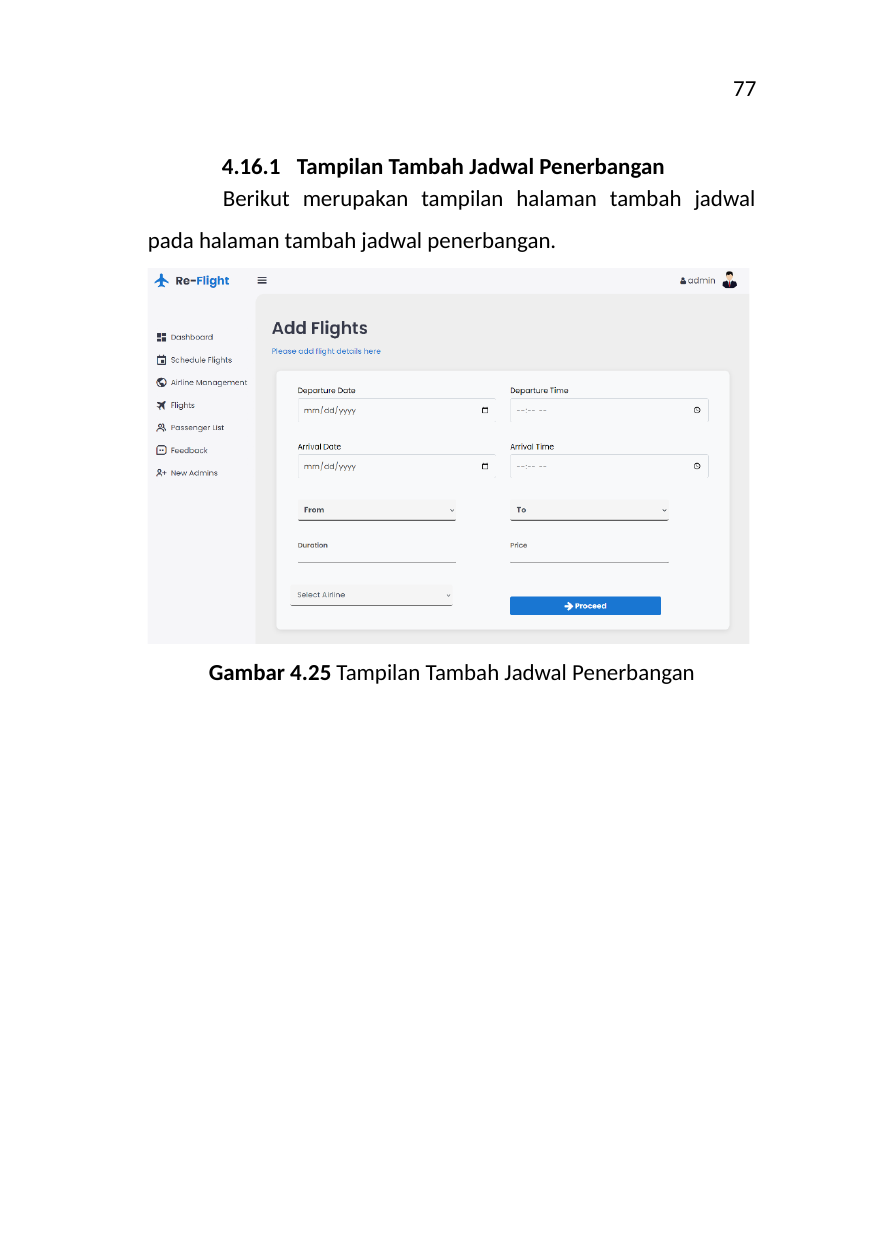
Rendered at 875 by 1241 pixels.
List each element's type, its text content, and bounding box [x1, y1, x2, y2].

text Berikut merupakan tampilan halaman tambah jadwal pada halaman tambah jadwal penerbangan. [148, 184, 756, 254]
subtitle Tampilan Tambah Jadwal Penerbangan [222, 152, 753, 180]
picture [147, 268, 750, 644]
text Gambar 4.25 Tampilan Tambah Jadwal Penerbangan [148, 658, 756, 686]
